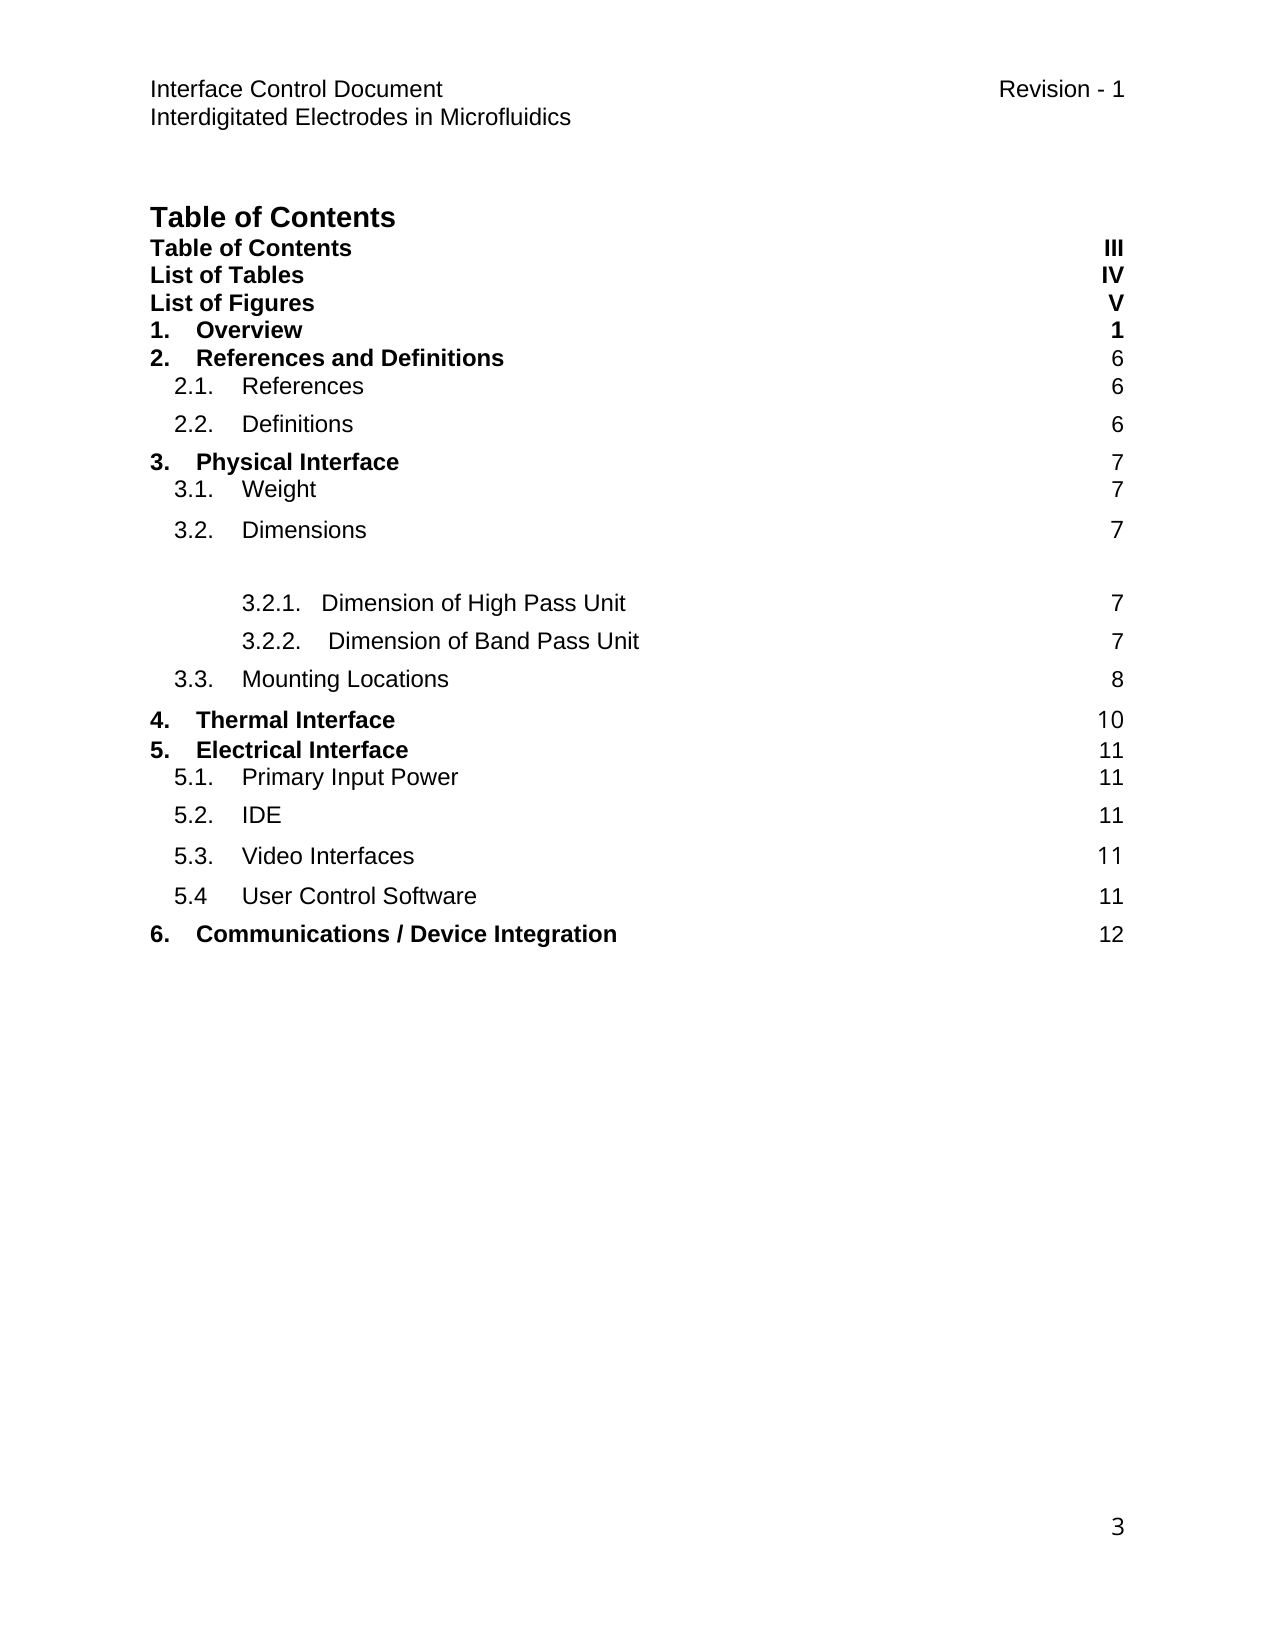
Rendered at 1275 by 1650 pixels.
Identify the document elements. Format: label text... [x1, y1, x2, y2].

text Table of Contents [150, 200, 1125, 233]
